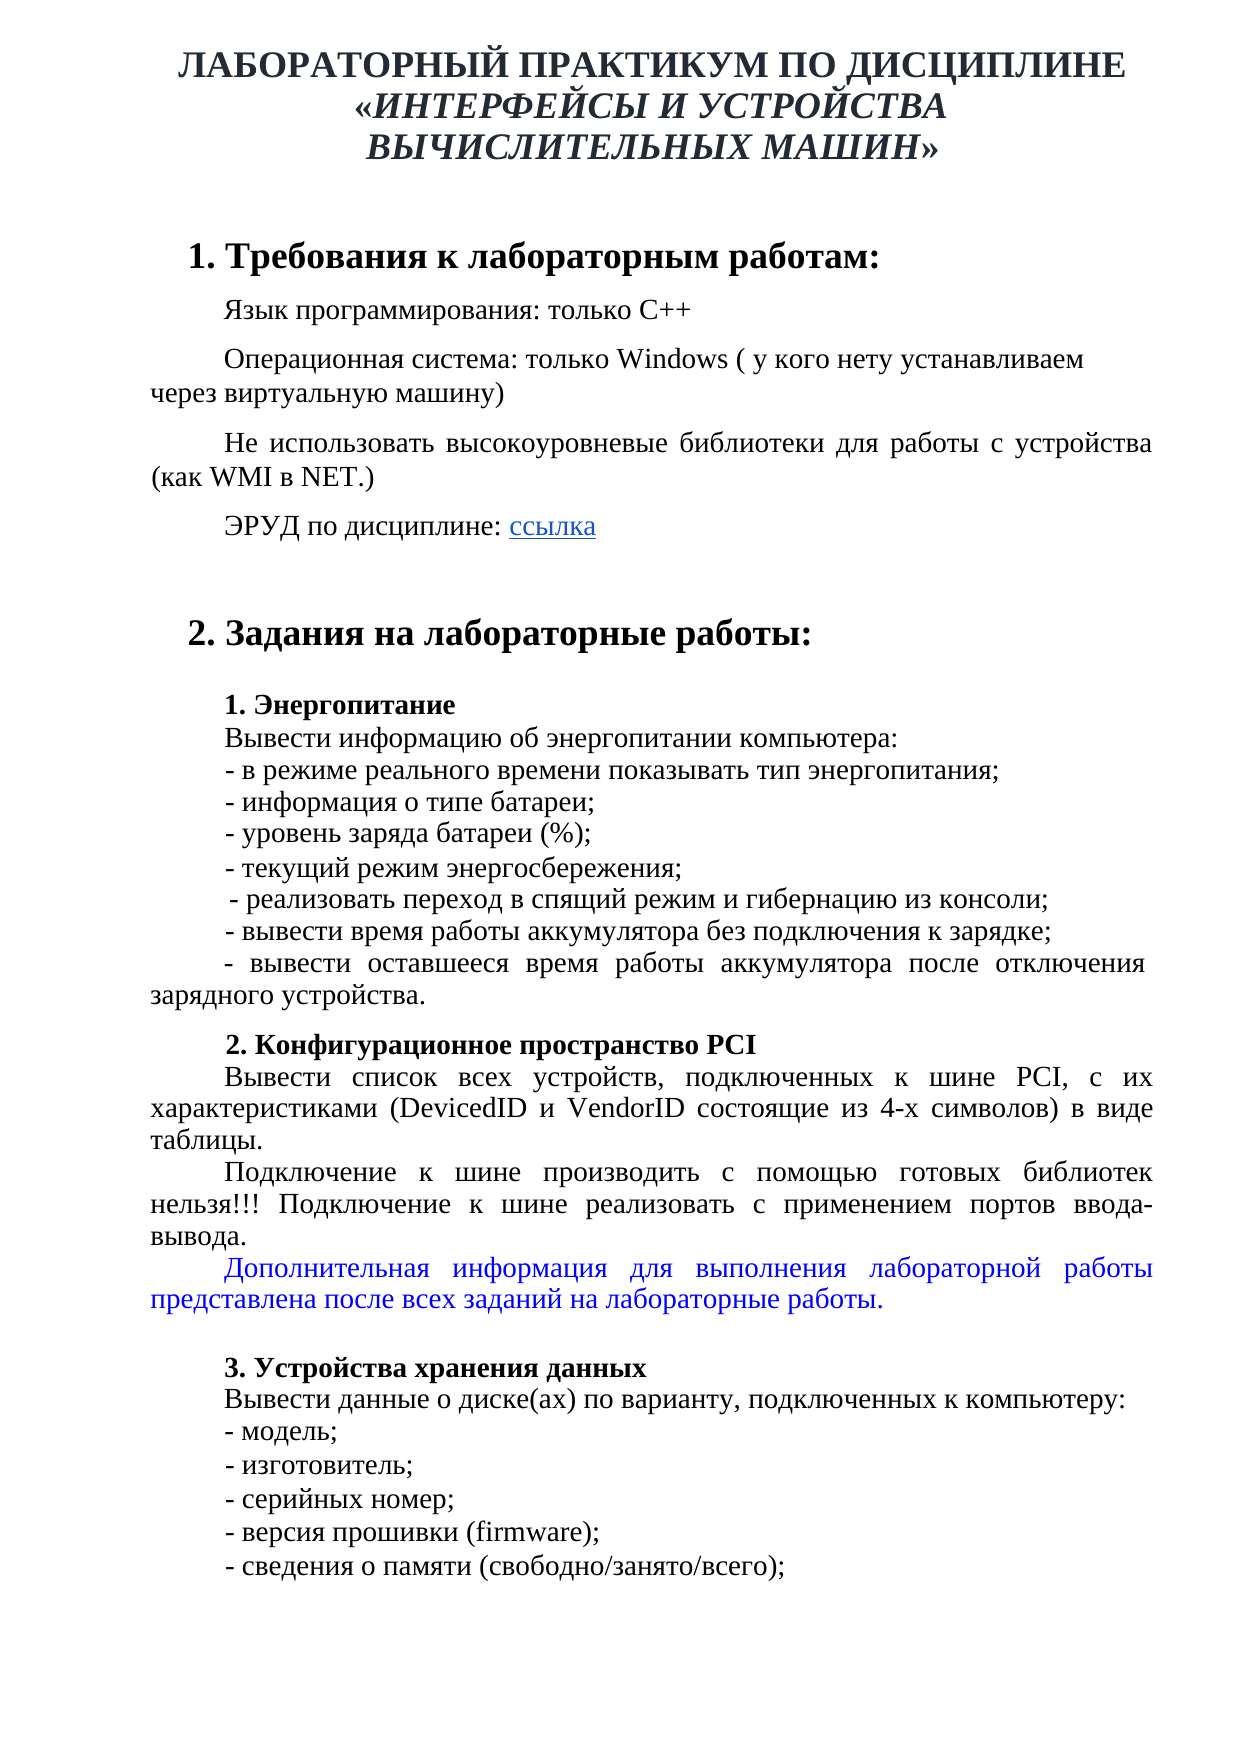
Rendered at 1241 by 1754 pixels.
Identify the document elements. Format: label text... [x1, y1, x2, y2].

text - информация о типе батареи; [225, 786, 1021, 817]
text - вывести оставшееся время работы аккумулятора после отключения зарядного устройства. [150, 947, 1146, 1011]
text Операционная система: только Windows ( у кого нету устанавливаем через виртуальную машину) [150, 342, 1153, 409]
text - версия прошивки (firmware); [225, 1514, 1153, 1548]
text 2. Конфигурационное пространство PCI [225, 1027, 1153, 1061]
text - реализовать переход в спящий режим и гибернацию из консоли; [229, 883, 1063, 915]
text Вывести список всех устройств, подключенных к шине PCI, с их характеристиками (DevicedID и VendorID состоящие из 4-х символов) в виде таблицы. [150, 1061, 1154, 1156]
list Задания на лабораторные работы: [187, 610, 1153, 653]
text Дополнительная информация для выполнения лабораторной работы представлена после всех заданий на лабораторные работы. [150, 1252, 1154, 1315]
text - модель; [224, 1415, 1147, 1447]
text 3. Устройства хранения данных [224, 1350, 1153, 1383]
text - сведения о памяти (свободно/занято/всего); [225, 1548, 1153, 1582]
text - уровень заряда батареи (%); [225, 817, 1021, 849]
text Не использовать высокоуровневые библиотеки для работы с устройства (как WMI в NET.) [151, 425, 1153, 492]
text Подключение к шине производить с помощью готовых библиотек нельзя!!! Подключение к шине реализовать с применением портов ввода-вывода. [150, 1156, 1154, 1252]
text - текущий режим энергосбережения; [225, 850, 1153, 883]
text - вывести время работы аккумулятора без подключения к зарядке; [225, 915, 1146, 947]
text ЭРУД по дисциплине: ссылка [151, 508, 1153, 542]
list Требования к лабораторным работам: [187, 234, 1153, 277]
text - серийных номер; [225, 1481, 1153, 1514]
text - в режиме реального времени показывать тип энергопитания; [225, 754, 1021, 786]
text Вывести информацию об энергопитании компьютера: [224, 720, 1153, 754]
text ЛАБОРАТОРНЫЙ ПРАКТИКУМ ПО ДИСЦИПЛИНЕ «ИНТЕРФЕЙСЫ И УСТРОЙСТВА ВЫЧИСЛИТЕЛЬНЫХ МАШИН» [162, 44, 1143, 167]
text Вывести данные о диске(ах) по варианту, подключенных к компьютеру: [150, 1383, 1147, 1415]
text 1. Энергопитание [224, 687, 1153, 720]
text - изготовитель; [225, 1447, 1153, 1481]
text Язык программирования: только С++ [223, 292, 1153, 326]
